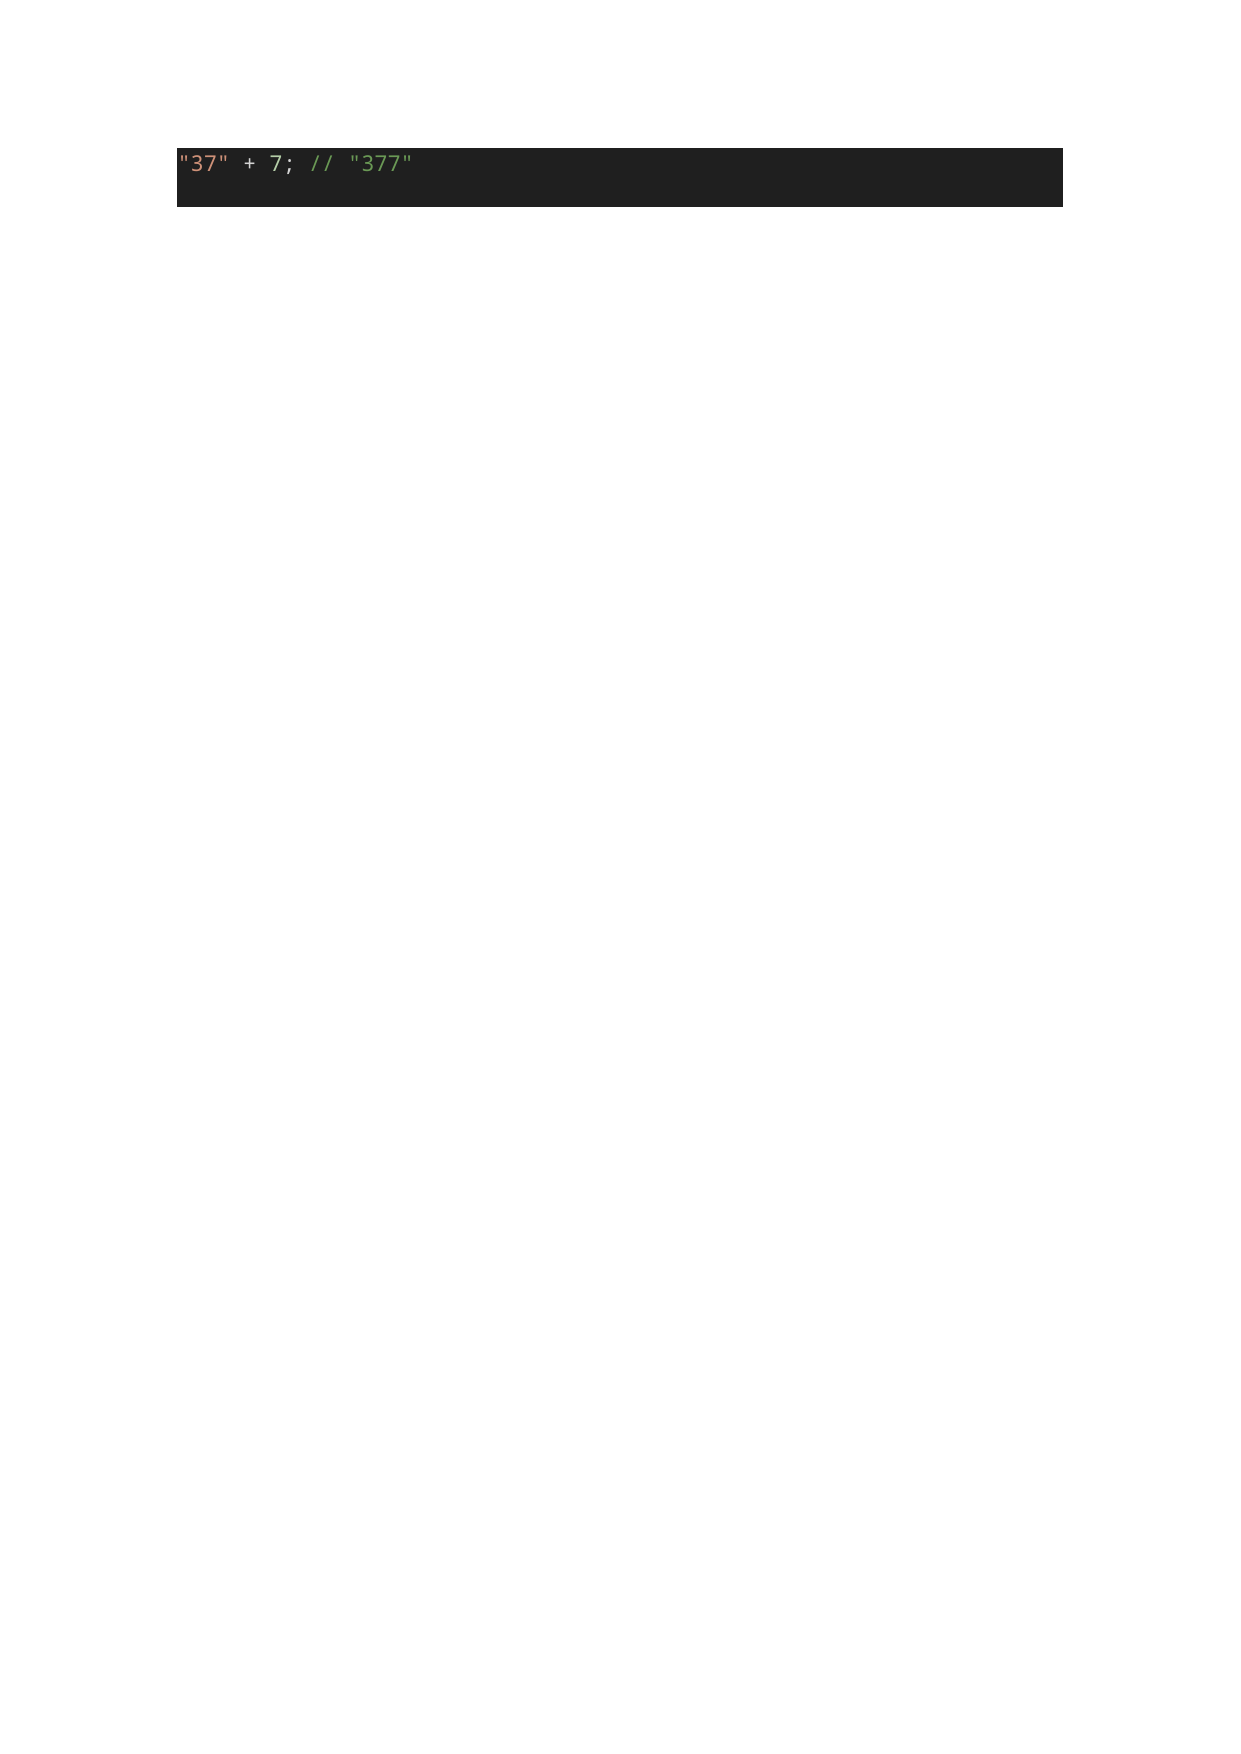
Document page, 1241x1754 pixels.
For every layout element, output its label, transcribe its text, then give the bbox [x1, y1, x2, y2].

text "37" + 7; // "377" [177, 148, 1063, 177]
